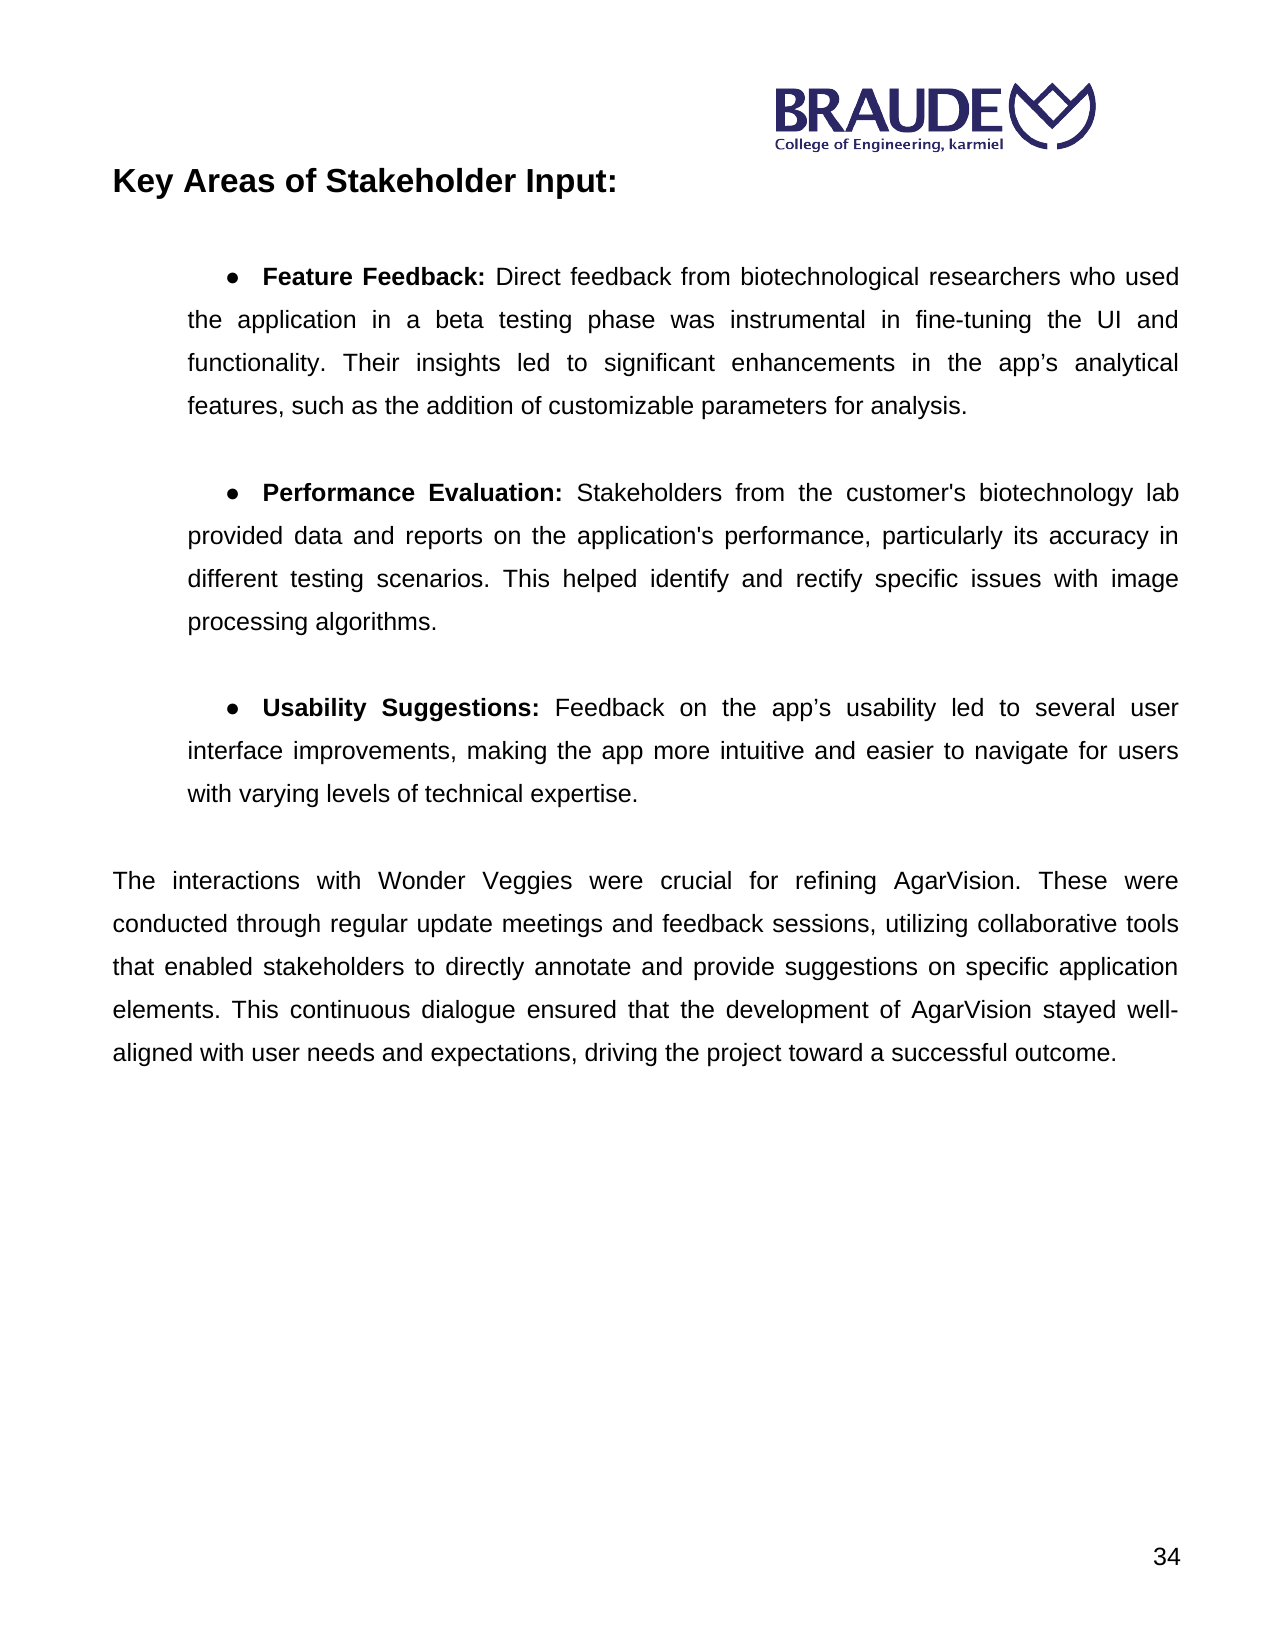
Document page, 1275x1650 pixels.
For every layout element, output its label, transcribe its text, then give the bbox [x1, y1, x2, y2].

list Feature Feedback: Direct feedback from biotechnological researchers who used the application in a beta testing phase was instrumental in fine-tuning the UI and functionality. Their insights led to significant enhancements in the app’s analytical features, such as the addition of customizable parameters for analysis. [187, 262, 1181, 420]
picture [757, 75, 1106, 157]
list Performance Evaluation: Stakeholders from the customer's biotechnology lab provided data and reports on the application's performance, particularly its accuracy in different testing scenarios. This helped identify and rectify specific issues with image processing algorithms. [187, 478, 1181, 636]
list Usability Suggestions: Feedback on the app’s usability led to several user interface improvements, making the app more intuitive and easier to navigate for users with varying levels of technical expertise. [187, 693, 1181, 808]
text Key Areas of Stakeholder Input: [112, 161, 1181, 200]
text The interactions with Wonder Veggies were crucial for refining AgarVision. These were conducted through regular update meetings and feedback sessions, utilizing collaborative tools that enabled stakeholders to directly annotate and provide suggestions on specific application elements. This continuous dialogue ensured that the development of AgarVision stayed well-aligned with user needs and expectations, driving the project toward a successful outcome. [112, 866, 1181, 1067]
